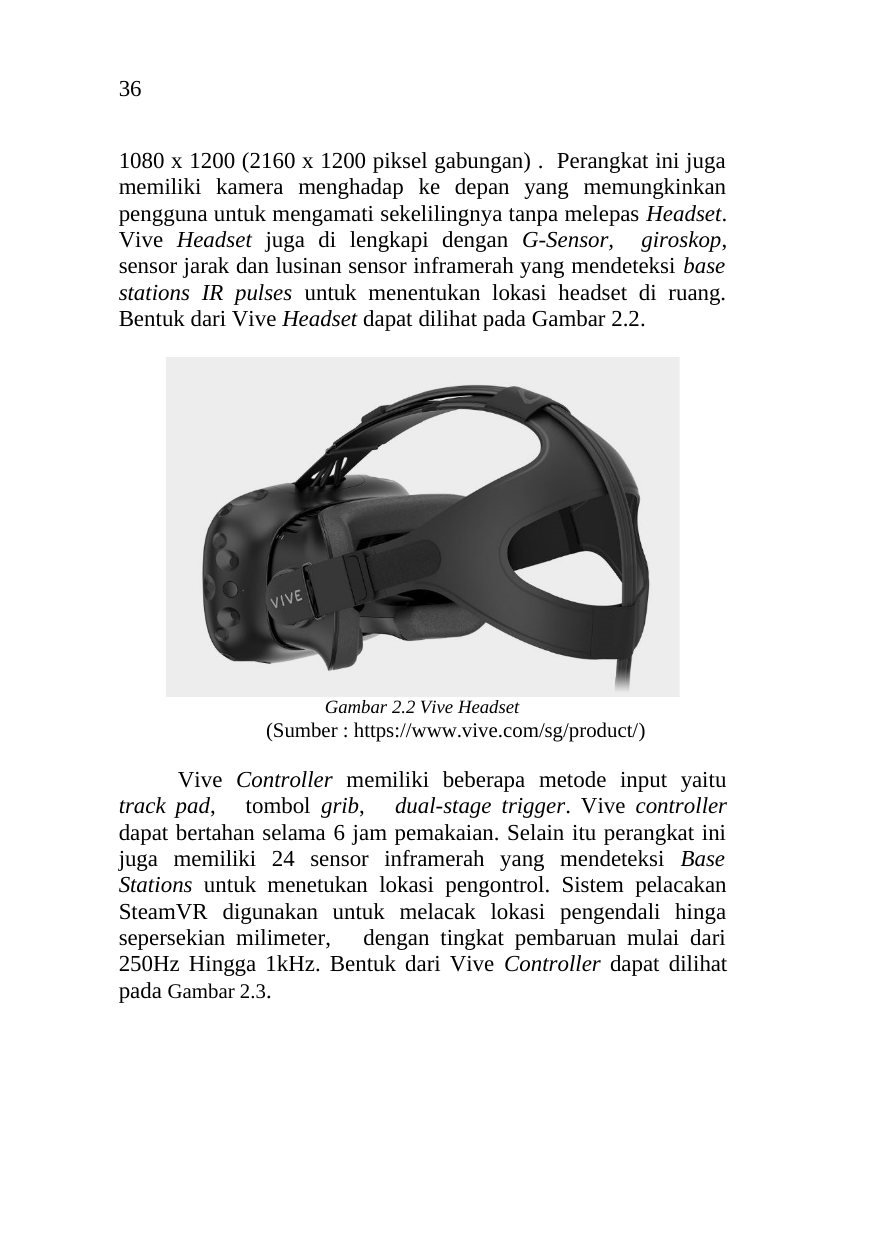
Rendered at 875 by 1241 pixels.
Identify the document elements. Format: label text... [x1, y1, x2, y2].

text Vive Controller memiliki beberapa metode input yaitu track pad, tombol grib, dual-stage trigger. Vive controller dapat bertahan selama 6 jam pemakaian. Selain itu perangkat ini juga memiliki 24 sensor inframerah yang mendeteksi Base Stations untuk menetukan lokasi pengontrol. Sistem pelacakan SteamVR digunakan untuk melacak lokasi pengendali hinga sepersekian milimeter, dengan tingkat pembaruan mulai dari 250Hz Hingga 1kHz. Bentuk dari Vive Controller dapat dilihat pada Gambar 2.3. [118, 766, 727, 1003]
picture [166, 357, 680, 697]
text Gambar 2.2 Vive Headset [118, 696, 727, 718]
text (Sumber : https://www.vive.com/sg/product/) [118, 718, 727, 742]
